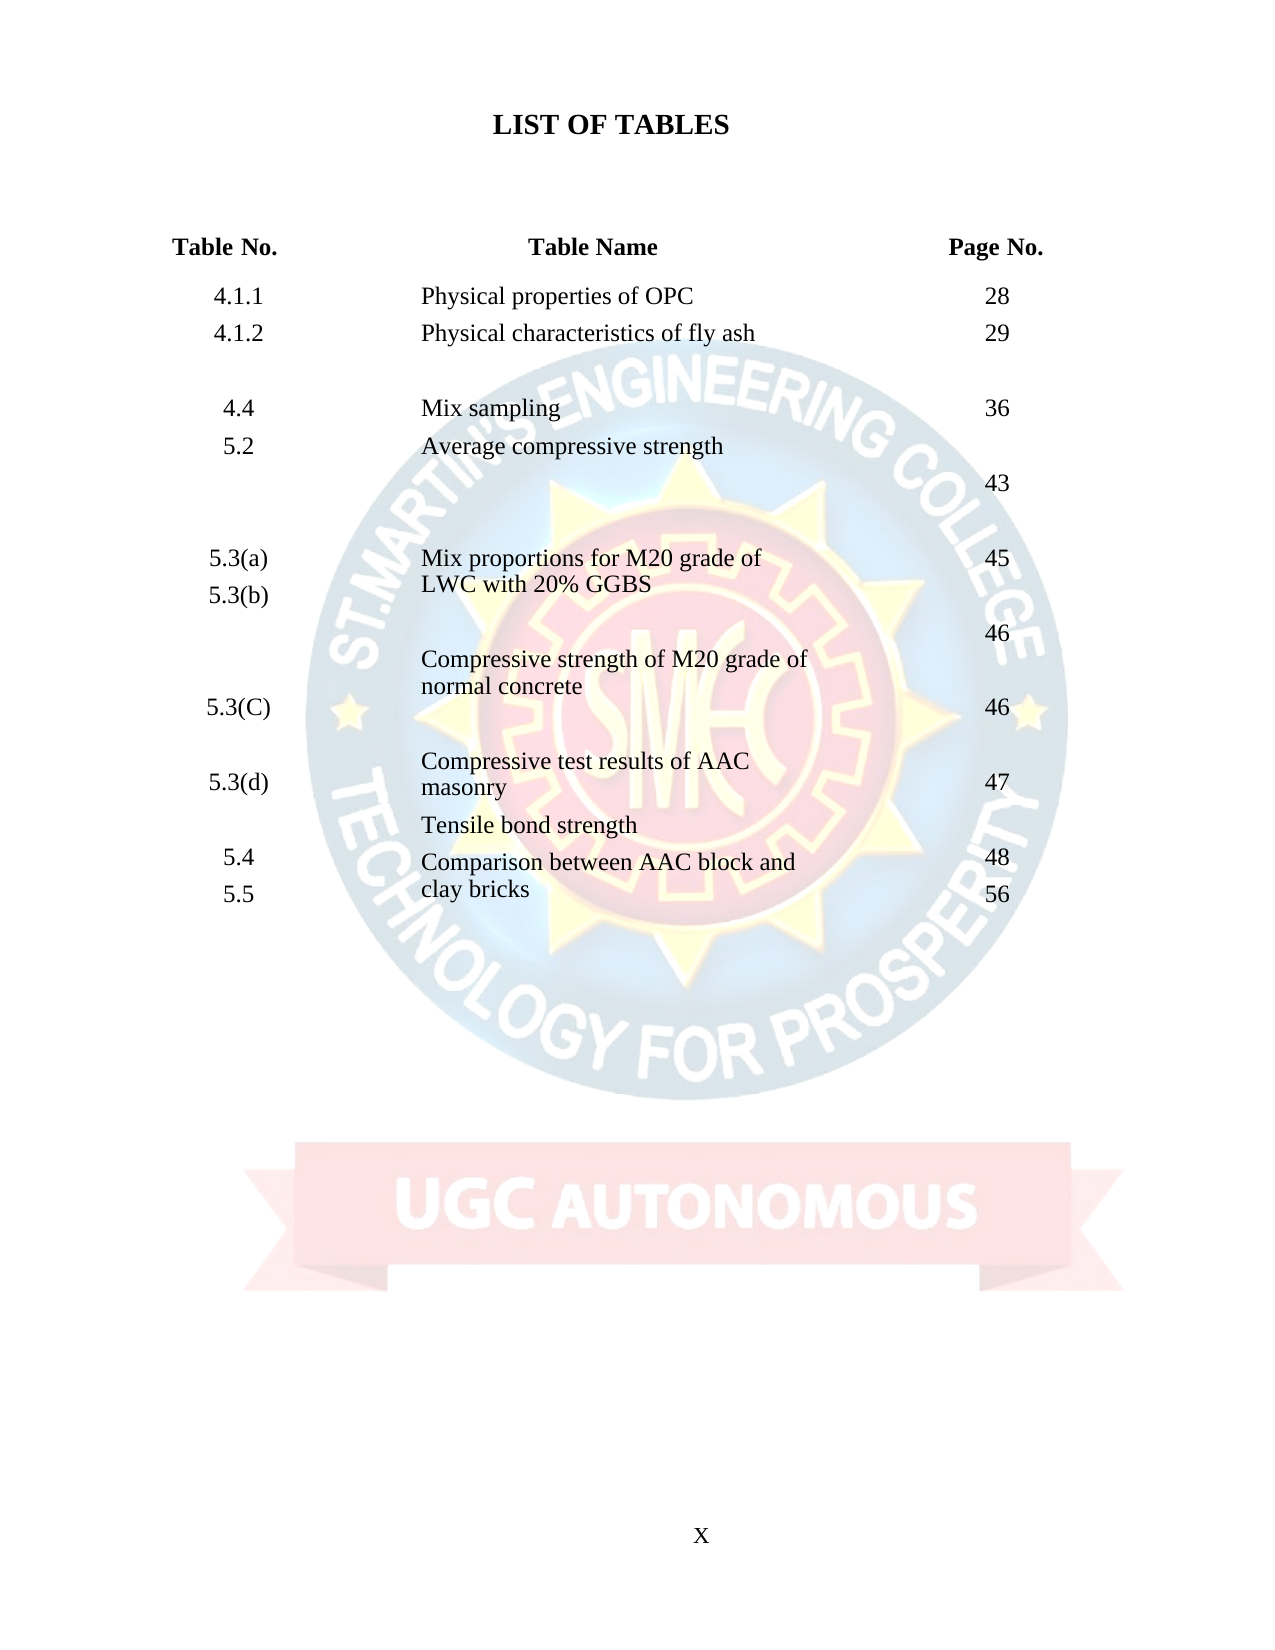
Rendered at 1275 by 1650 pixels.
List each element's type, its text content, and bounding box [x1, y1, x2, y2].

table_cell 4.1.1 4.1.2 4.4 5.2 5.3(a) 5.3(b) 5.3(C) 5.3(d) 5.4 5.5 [178, 273, 400, 908]
table_header Table Name [400, 233, 818, 272]
table_header Page No. [819, 233, 1064, 272]
table_cell 28 29 36 43 45 46 46 47 48 56 [819, 273, 1064, 908]
table_header Table No. [45, 233, 400, 272]
table_cell Physical properties of OPC Physical characteristics of fly ash Mix sampling Average compressive strength Mix proportions for M20 grade of LWC with 20% GGBS Compressive strength of M20 grade of normal concrete Compressive test results of AAC masonry Tensile bond strength Comparison between AAC block and clay bricks [400, 273, 818, 908]
text LIST OF TABLES [179, 107, 1223, 141]
